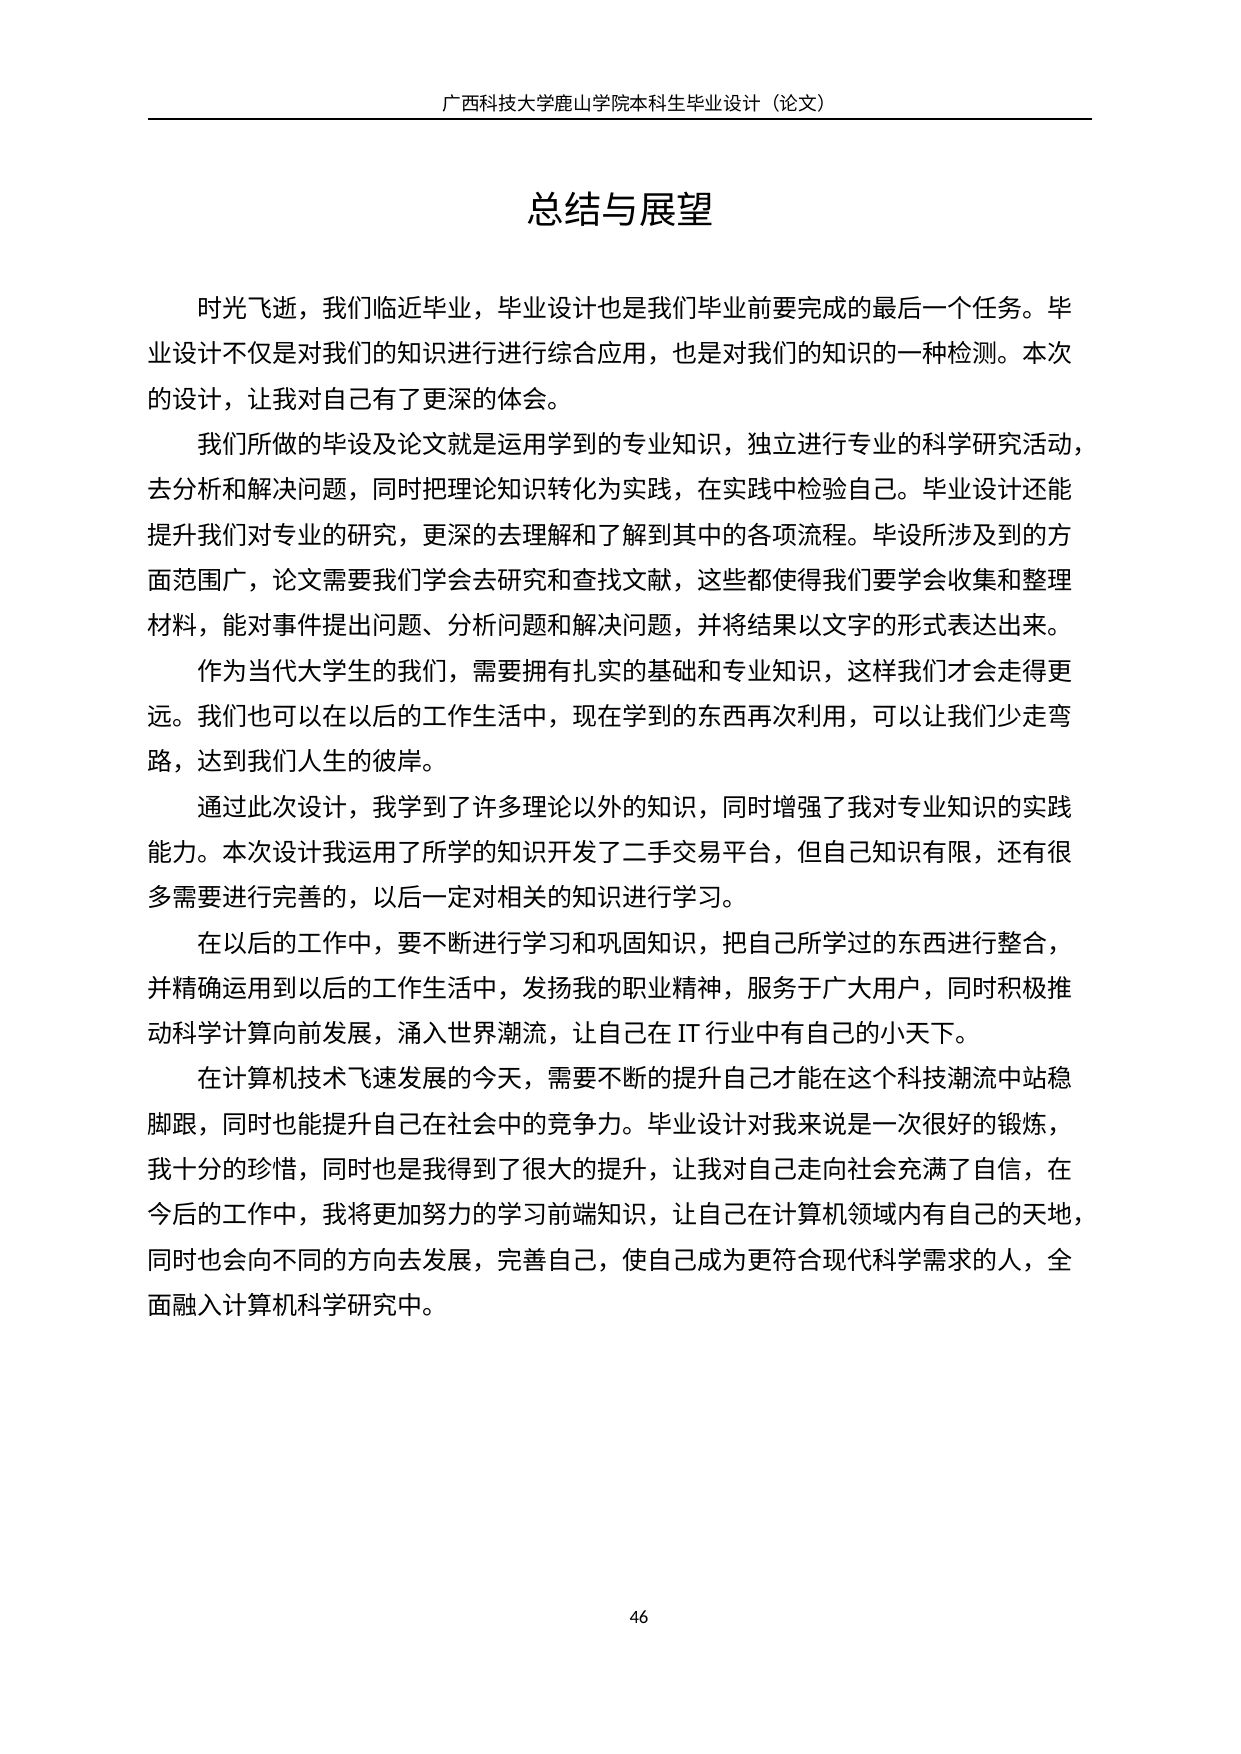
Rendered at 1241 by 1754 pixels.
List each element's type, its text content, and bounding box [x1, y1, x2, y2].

subtitle 总结与展望 [148, 180, 1092, 234]
text 时光飞逝，我们临近毕业，毕业设计也是我们毕业前要完成的最后一个任务。毕业设计不仅是对我们的知识进行进行综合应用，也是对我们的知识的一种检测。本次的设计，让我对自己有了更深的体会。 [148, 289, 1092, 416]
text 我们所做的毕设及论文就是运用学到的专业知识，独立进行专业的科学研究活动，去分析和解决问题，同时把理论知识转化为实践，在实践中检验自己。毕业设计还能提升我们对专业的研究，更深的去理解和了解到其中的各项流程。毕设所涉及到的方面范围广，论文需要我们学会去研究和查找文献，这些都使得我们要学会收集和整理材料，能对事件提出问题、分析问题和解决问题，并将结果以文字的形式表达出来。 [148, 424, 1092, 642]
text 在计算机技术飞速发展的今天，需要不断的提升自己才能在这个科技潮流中站稳脚跟，同时也能提升自己在社会中的竞争力。毕业设计对我来说是一次很好的锻炼，我十分的珍惜，同时也是我得到了很大的提升，让我对自己走向社会充满了自信，在今后的工作中，我将更加努力的学习前端知识，让自己在计算机领域内有自己的天地，同时也会向不同的方向去发展，完善自己，使自己成为更符合现代科学需求的人，全面融入计算机科学研究中。 [148, 1059, 1092, 1322]
text 在以后的工作中，要不断进行学习和巩固知识，把自己所学过的东西进行整合，并精确运用到以后的工作生活中，发扬我的职业精神，服务于广大用户，同时积极推动科学计算向前发展，涌入世界潮流，让自己在IT行业中有自己的小天下。 [148, 923, 1092, 1050]
text 作为当代大学生的我们，需要拥有扎实的基础和专业知识，这样我们才会走得更远。我们也可以在以后的工作生活中，现在学到的东西再次利用，可以让我们少走弯路，达到我们人生的彼岸。 [148, 651, 1092, 778]
text 通过此次设计，我学到了许多理论以外的知识，同时增强了我对专业知识的实践能力。本次设计我运用了所学的知识开发了二手交易平台，但自己知识有限，还有很多需要进行完善的，以后一定对相关的知识进行学习。 [148, 787, 1092, 914]
